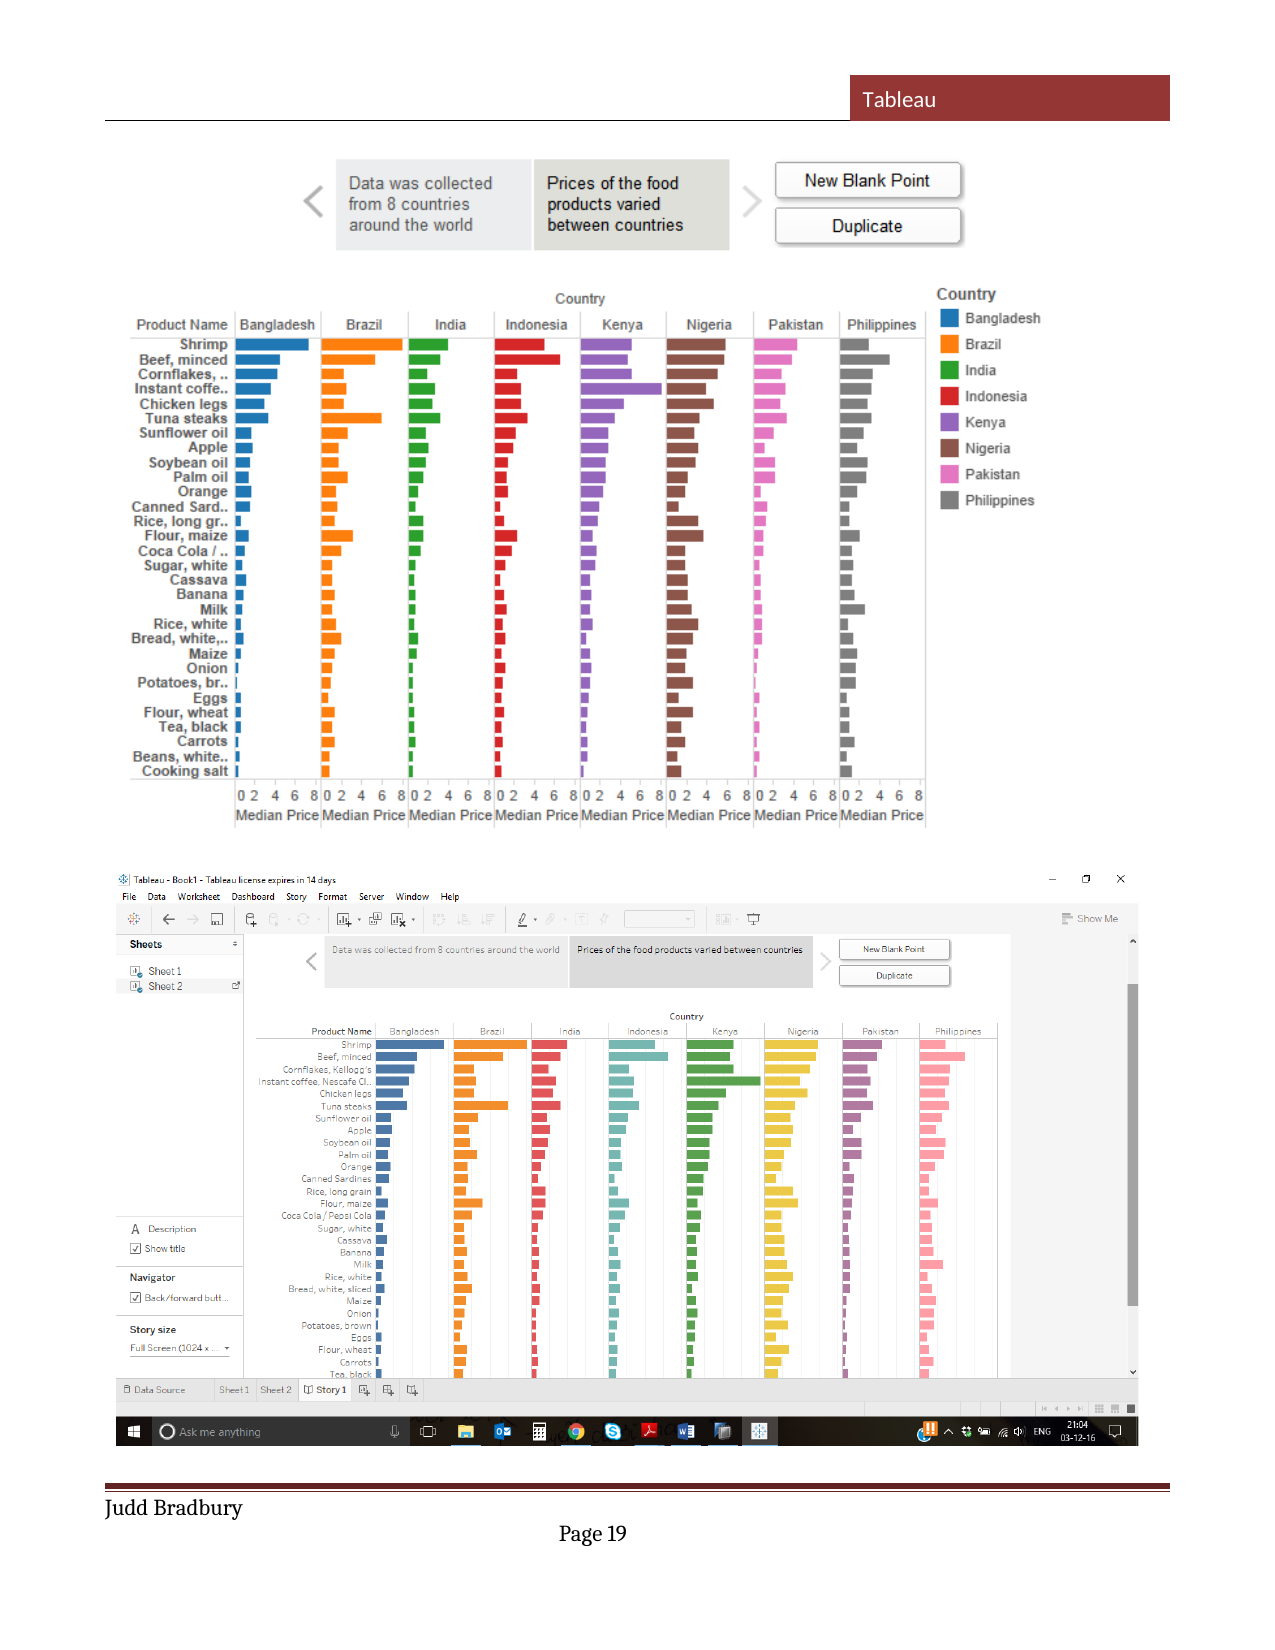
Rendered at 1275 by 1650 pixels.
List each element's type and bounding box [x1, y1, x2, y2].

picture [116, 871, 1139, 1446]
table_cell [105, 150, 1149, 1474]
